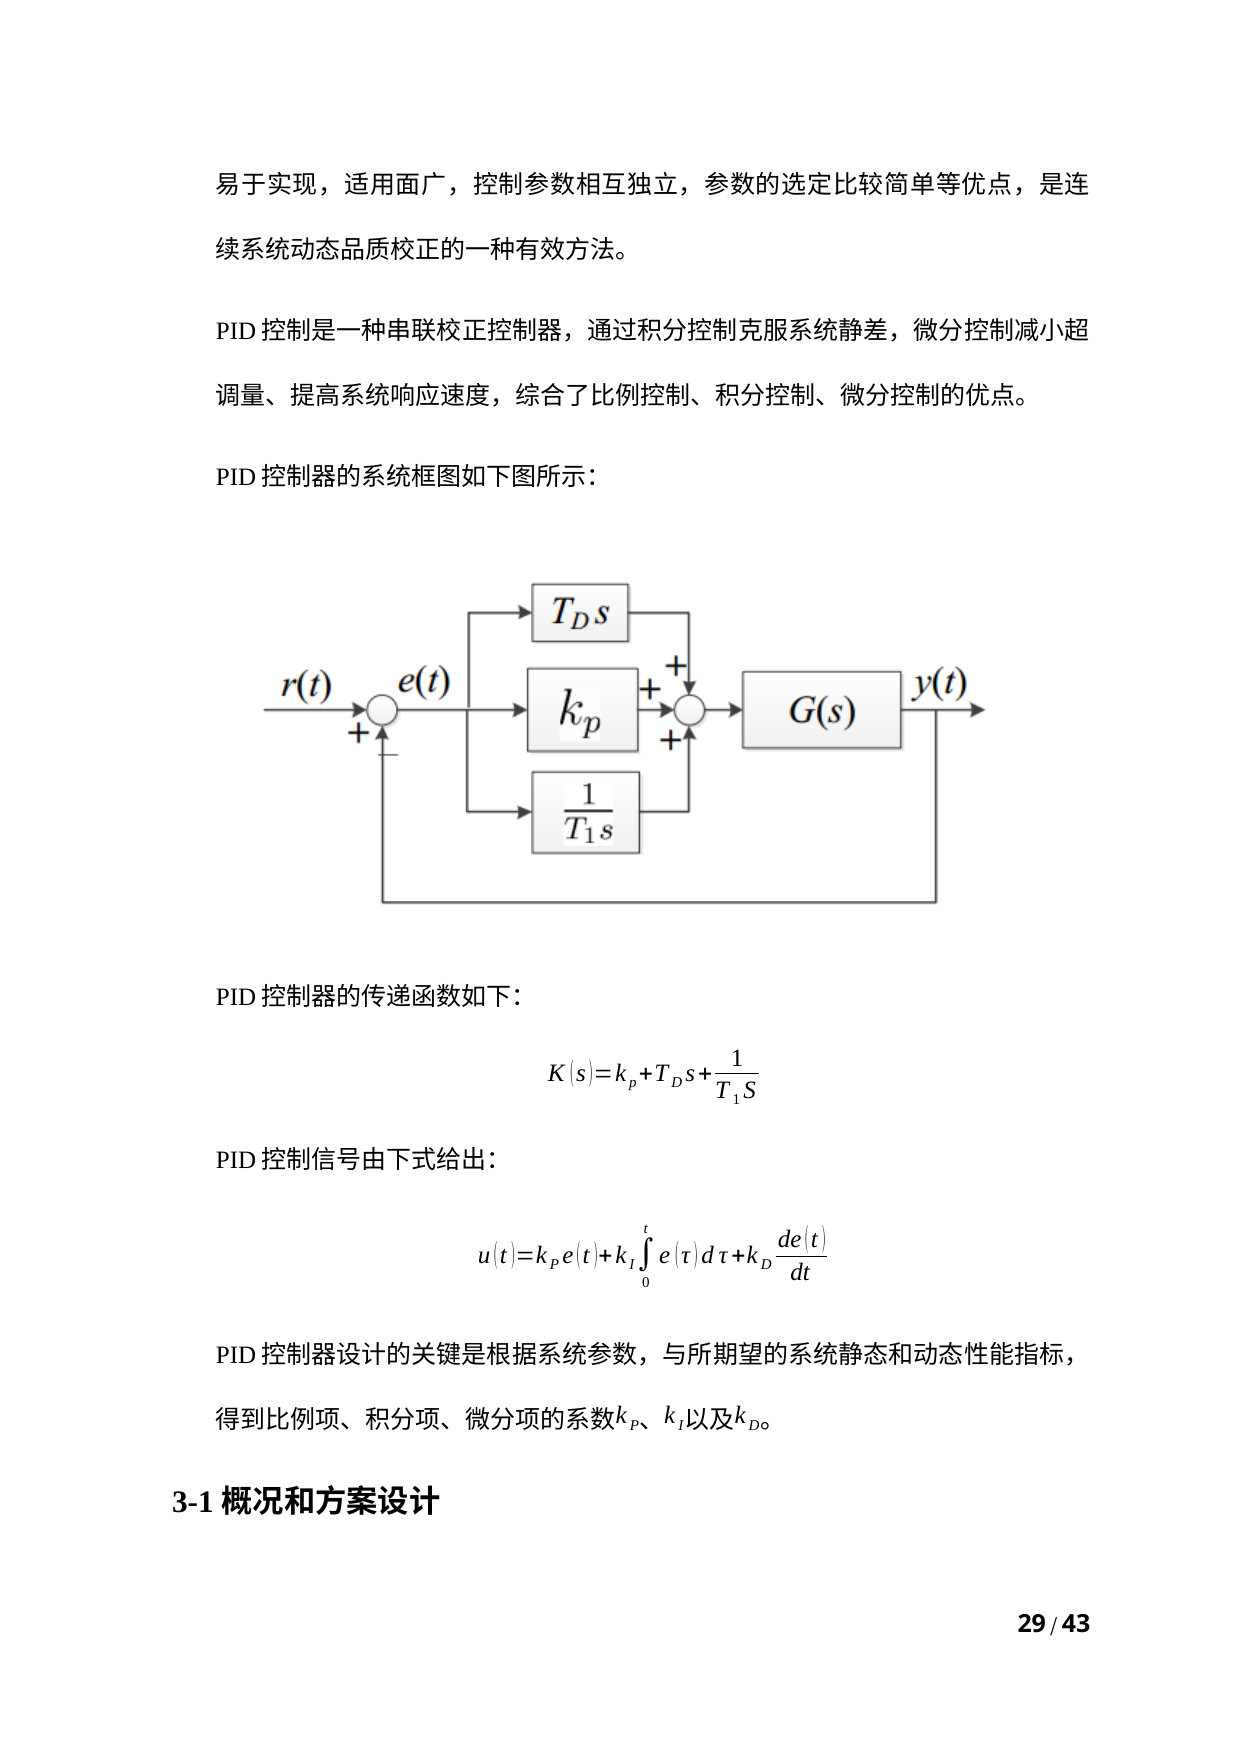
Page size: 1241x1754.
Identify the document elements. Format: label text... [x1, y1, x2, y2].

text PID控制器设计的关键是根据系统参数，与所期望的系统静态和动态性能指标，得到比例项、积分项、微分项的系数、以及。 [216, 1320, 1090, 1450]
text PID控制是一种串联校正控制器，通过积分控制克服系统静差，微分控制减小超调量、提高系统响应速度，综合了比例控制、积分控制、微分控制的优点。 [216, 296, 1090, 426]
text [216, 150, 1090, 280]
picture [215, 523, 1041, 929]
text PID控制器的系统框图如下图所示： [216, 442, 1090, 507]
text PID控制器的传递函数如下： [216, 962, 1090, 1027]
text 3-1 概况和方案设计 [172, 1466, 1090, 1531]
text PID控制信号由下式给出： [216, 1125, 1090, 1190]
